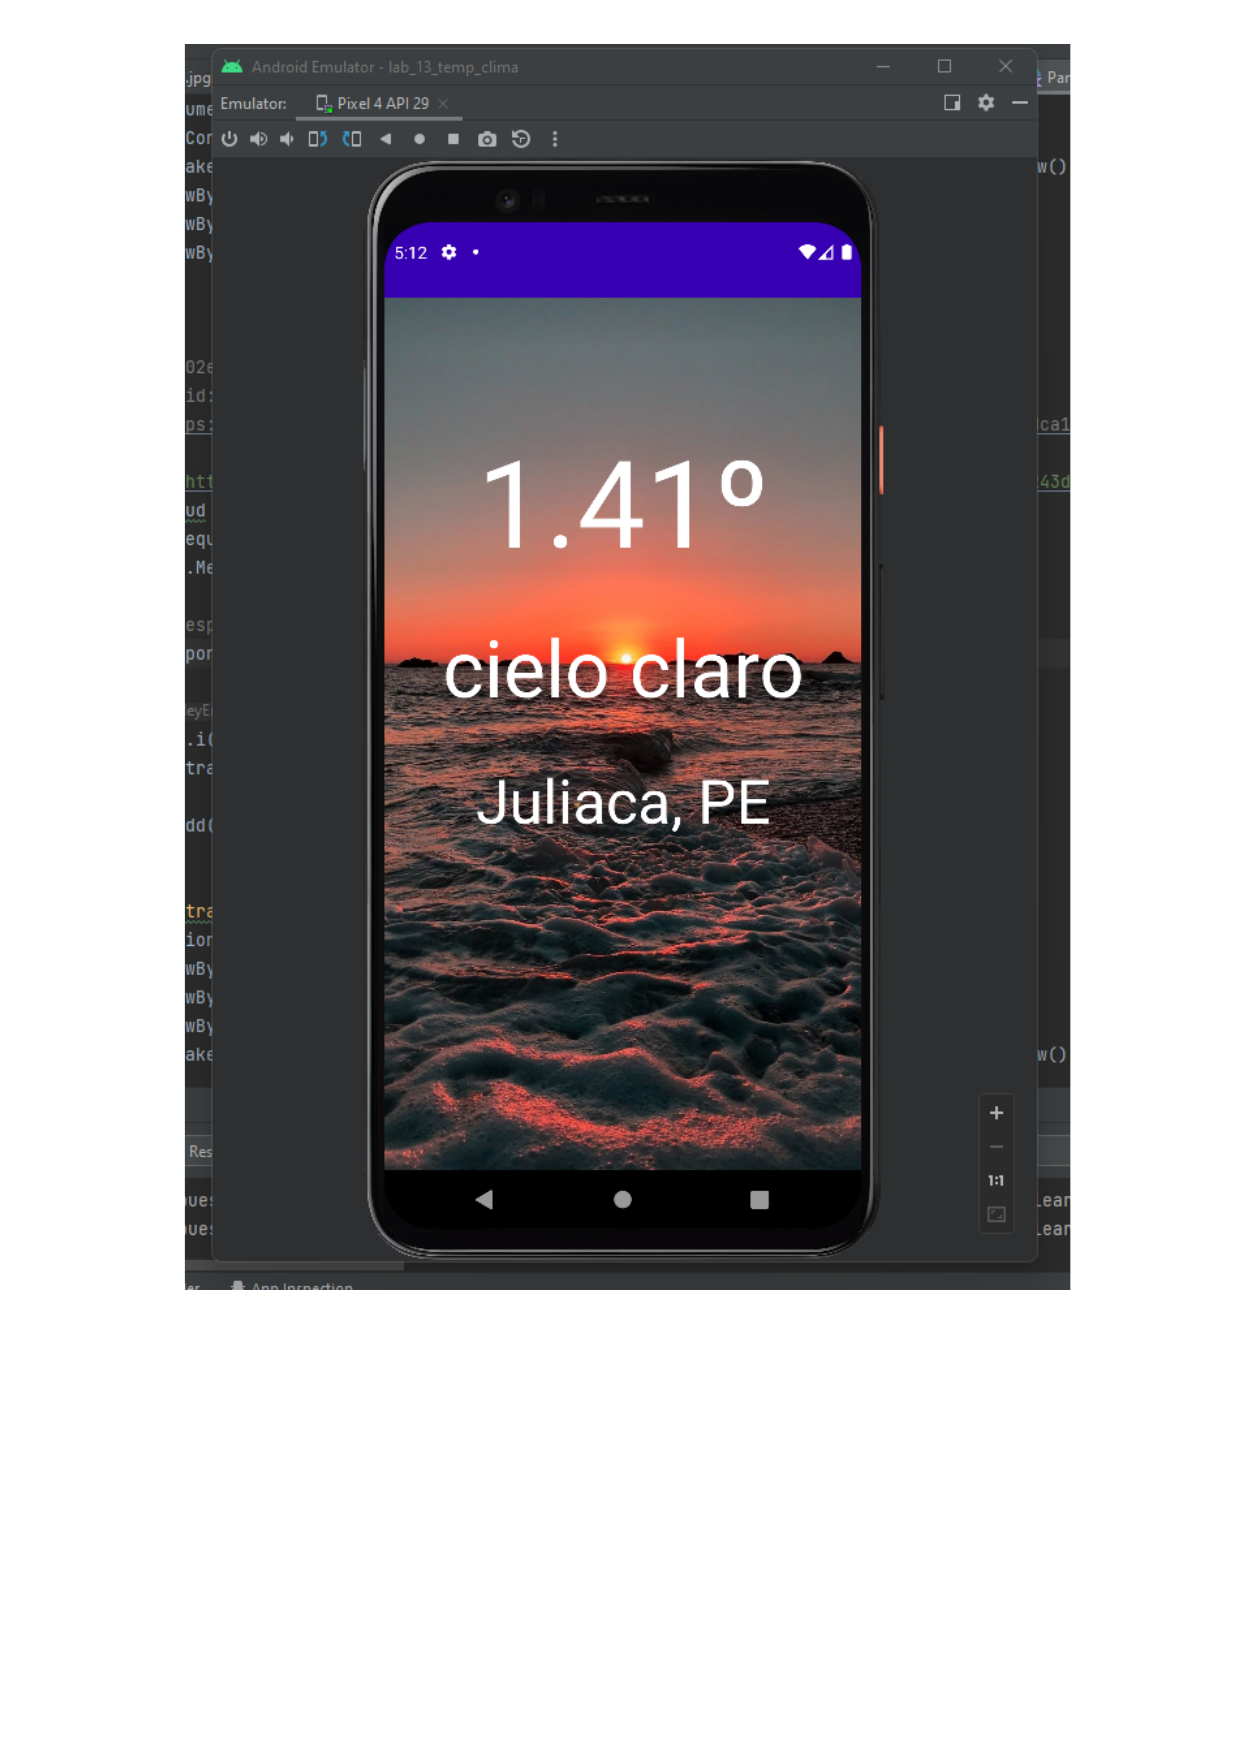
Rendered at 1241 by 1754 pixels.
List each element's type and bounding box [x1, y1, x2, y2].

picture [184, 44, 1071, 1290]
